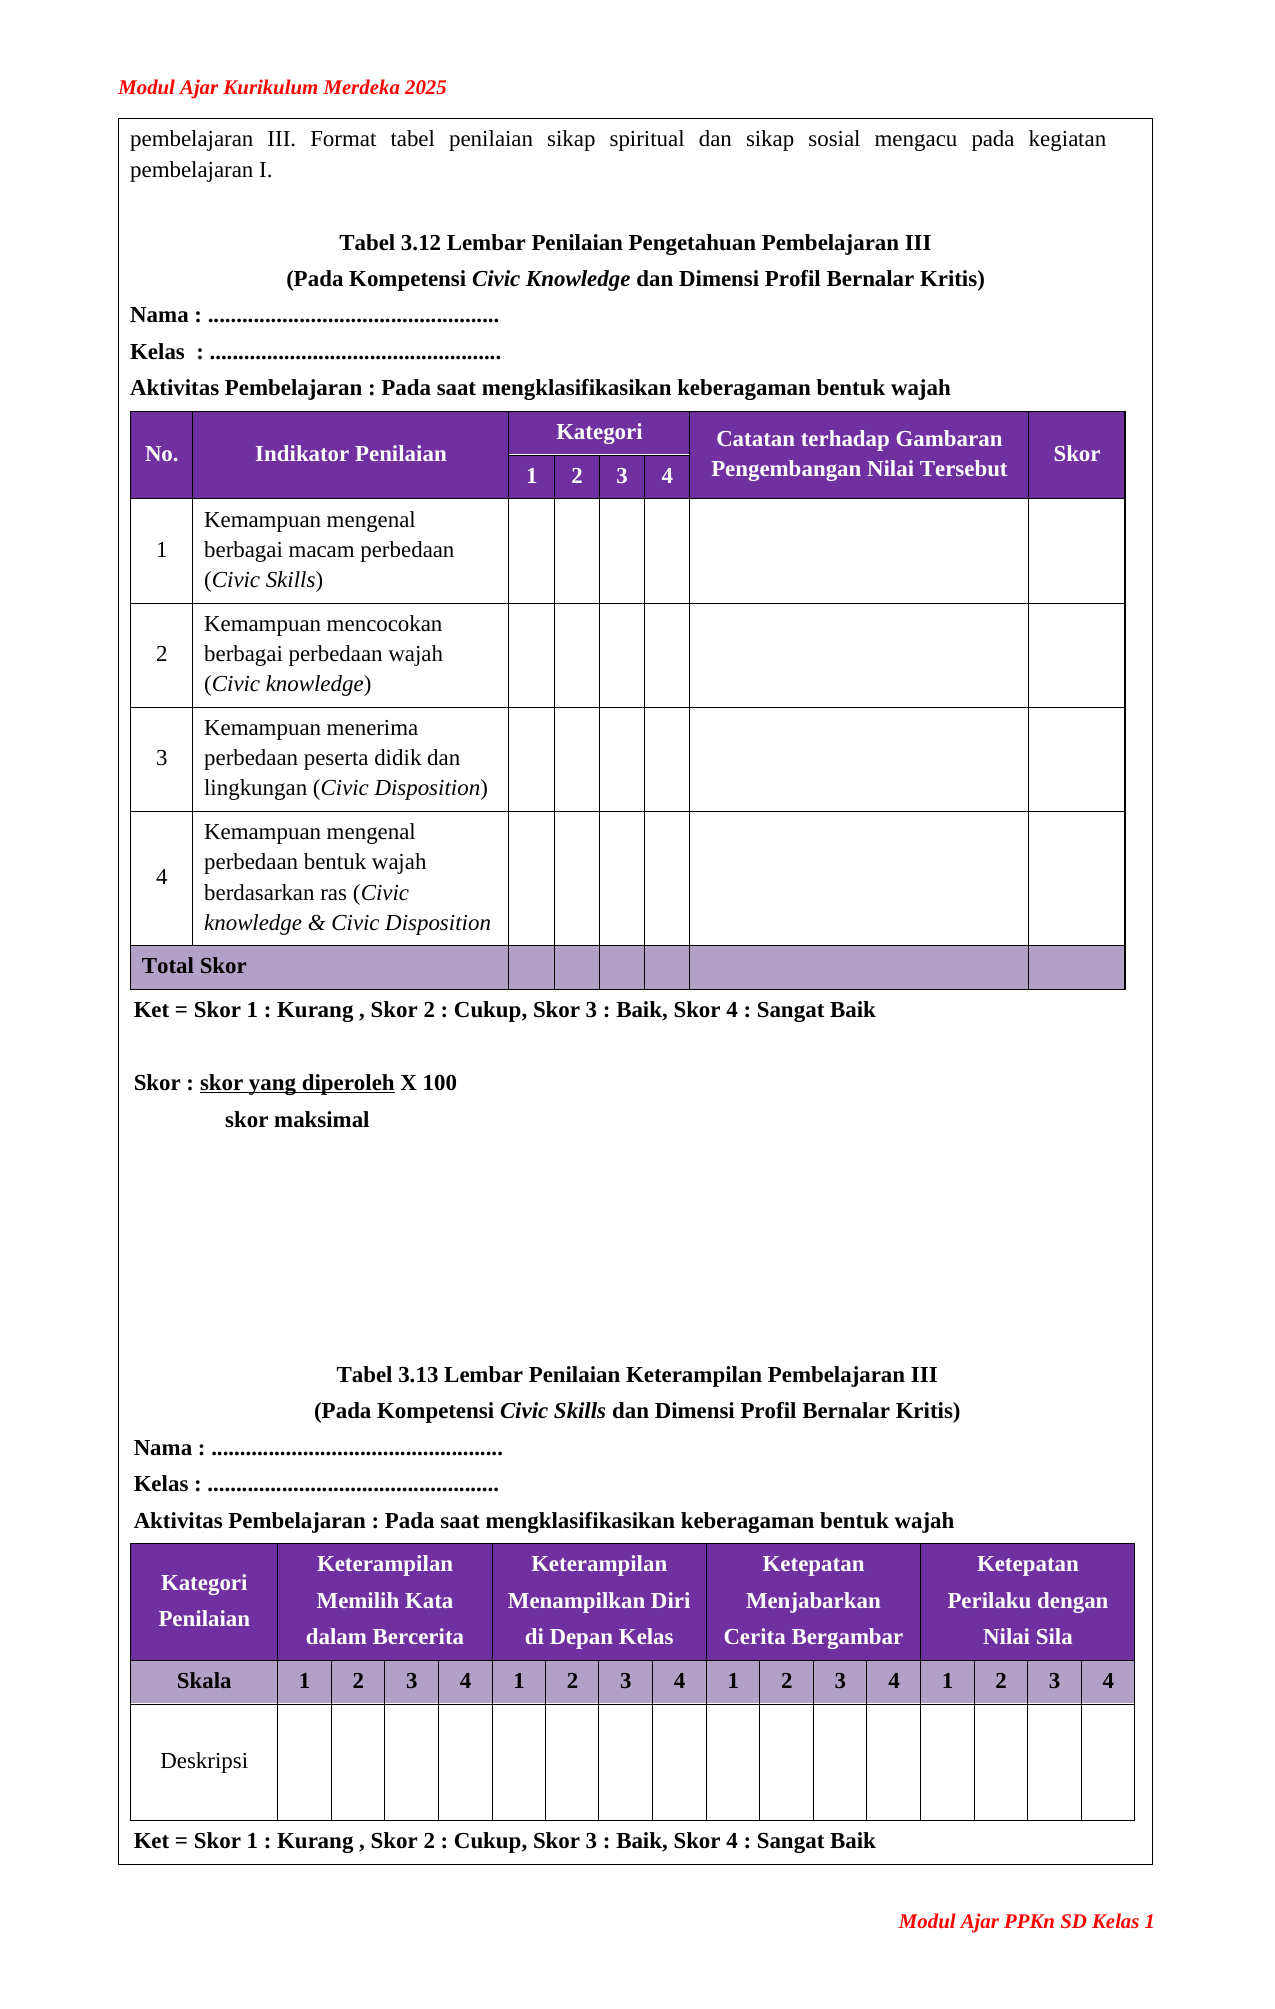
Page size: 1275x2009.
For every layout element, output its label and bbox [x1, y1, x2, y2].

table_cell [119, 119, 1152, 1864]
